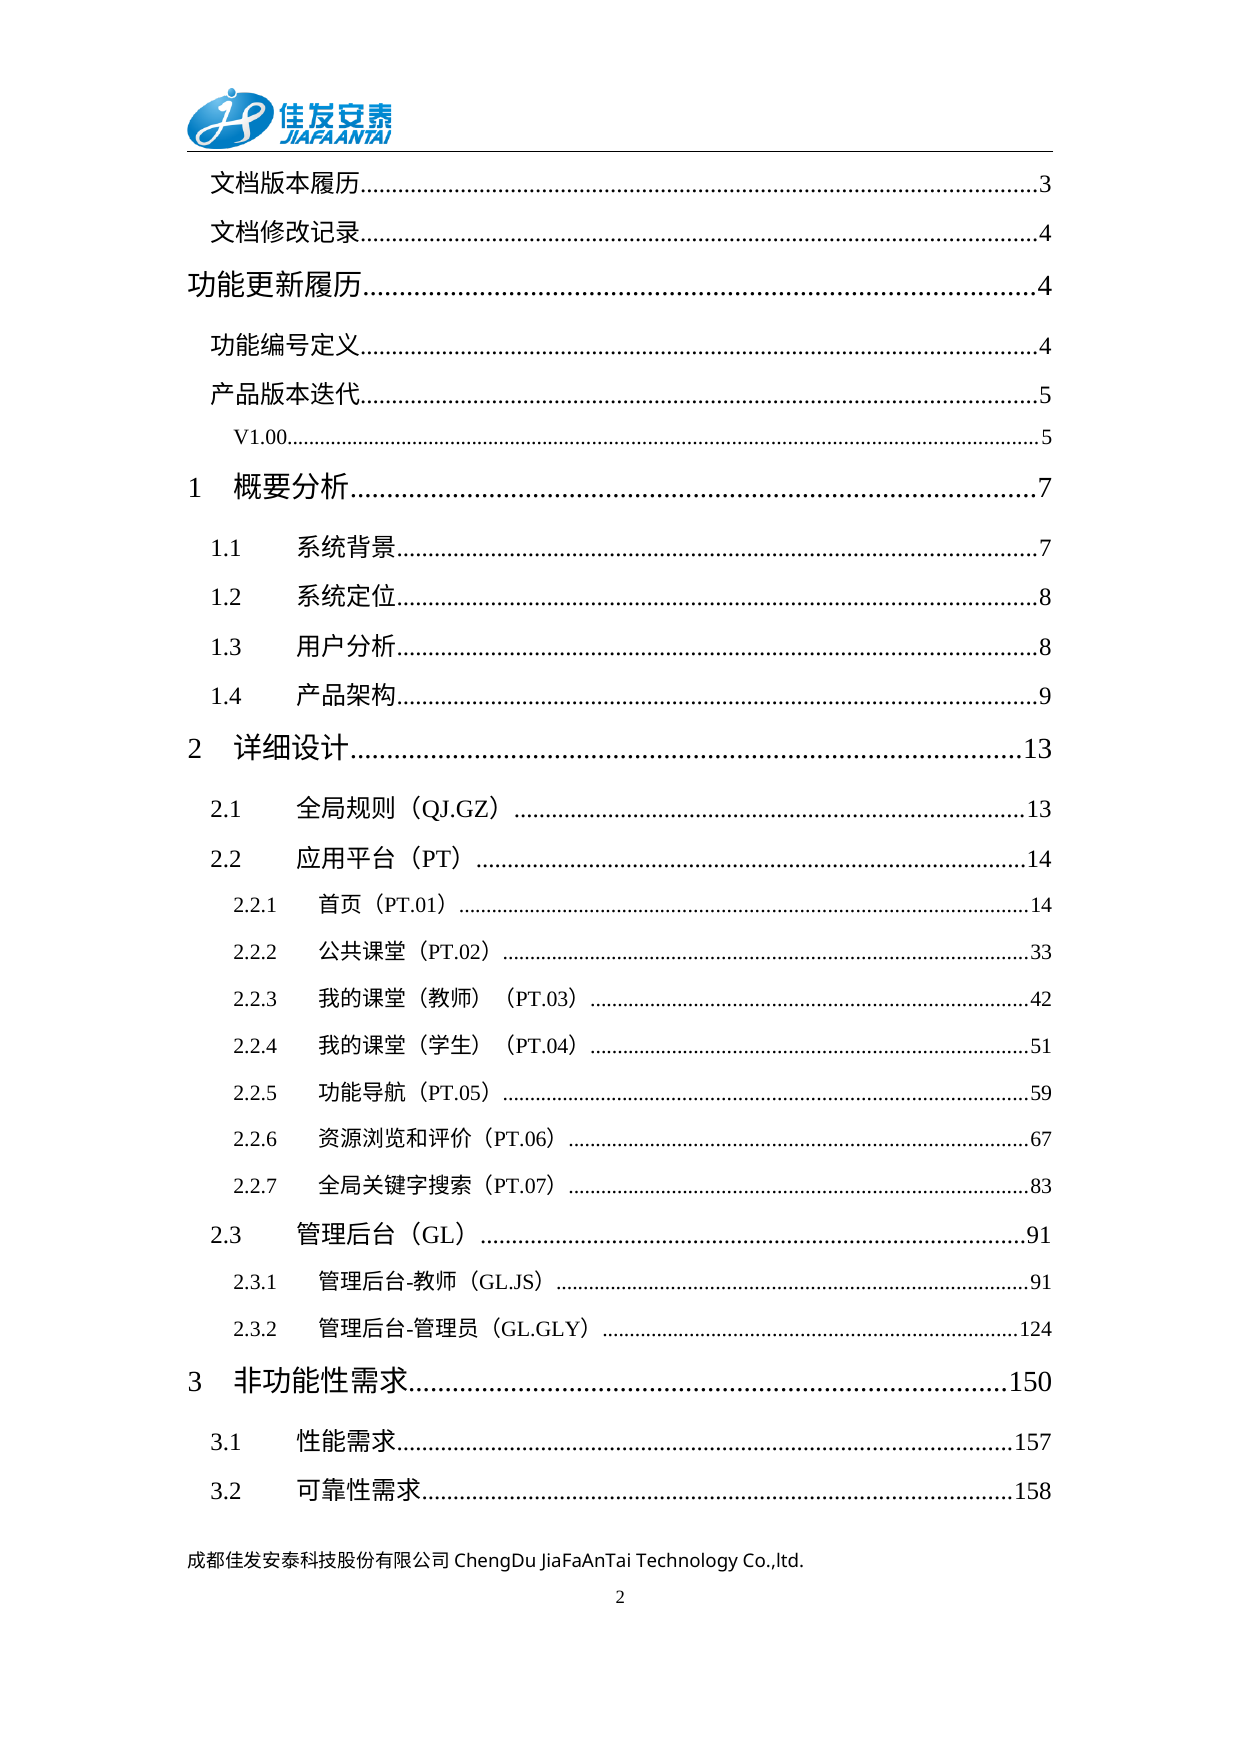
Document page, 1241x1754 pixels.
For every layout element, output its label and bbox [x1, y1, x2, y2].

picture [187, 88, 392, 149]
